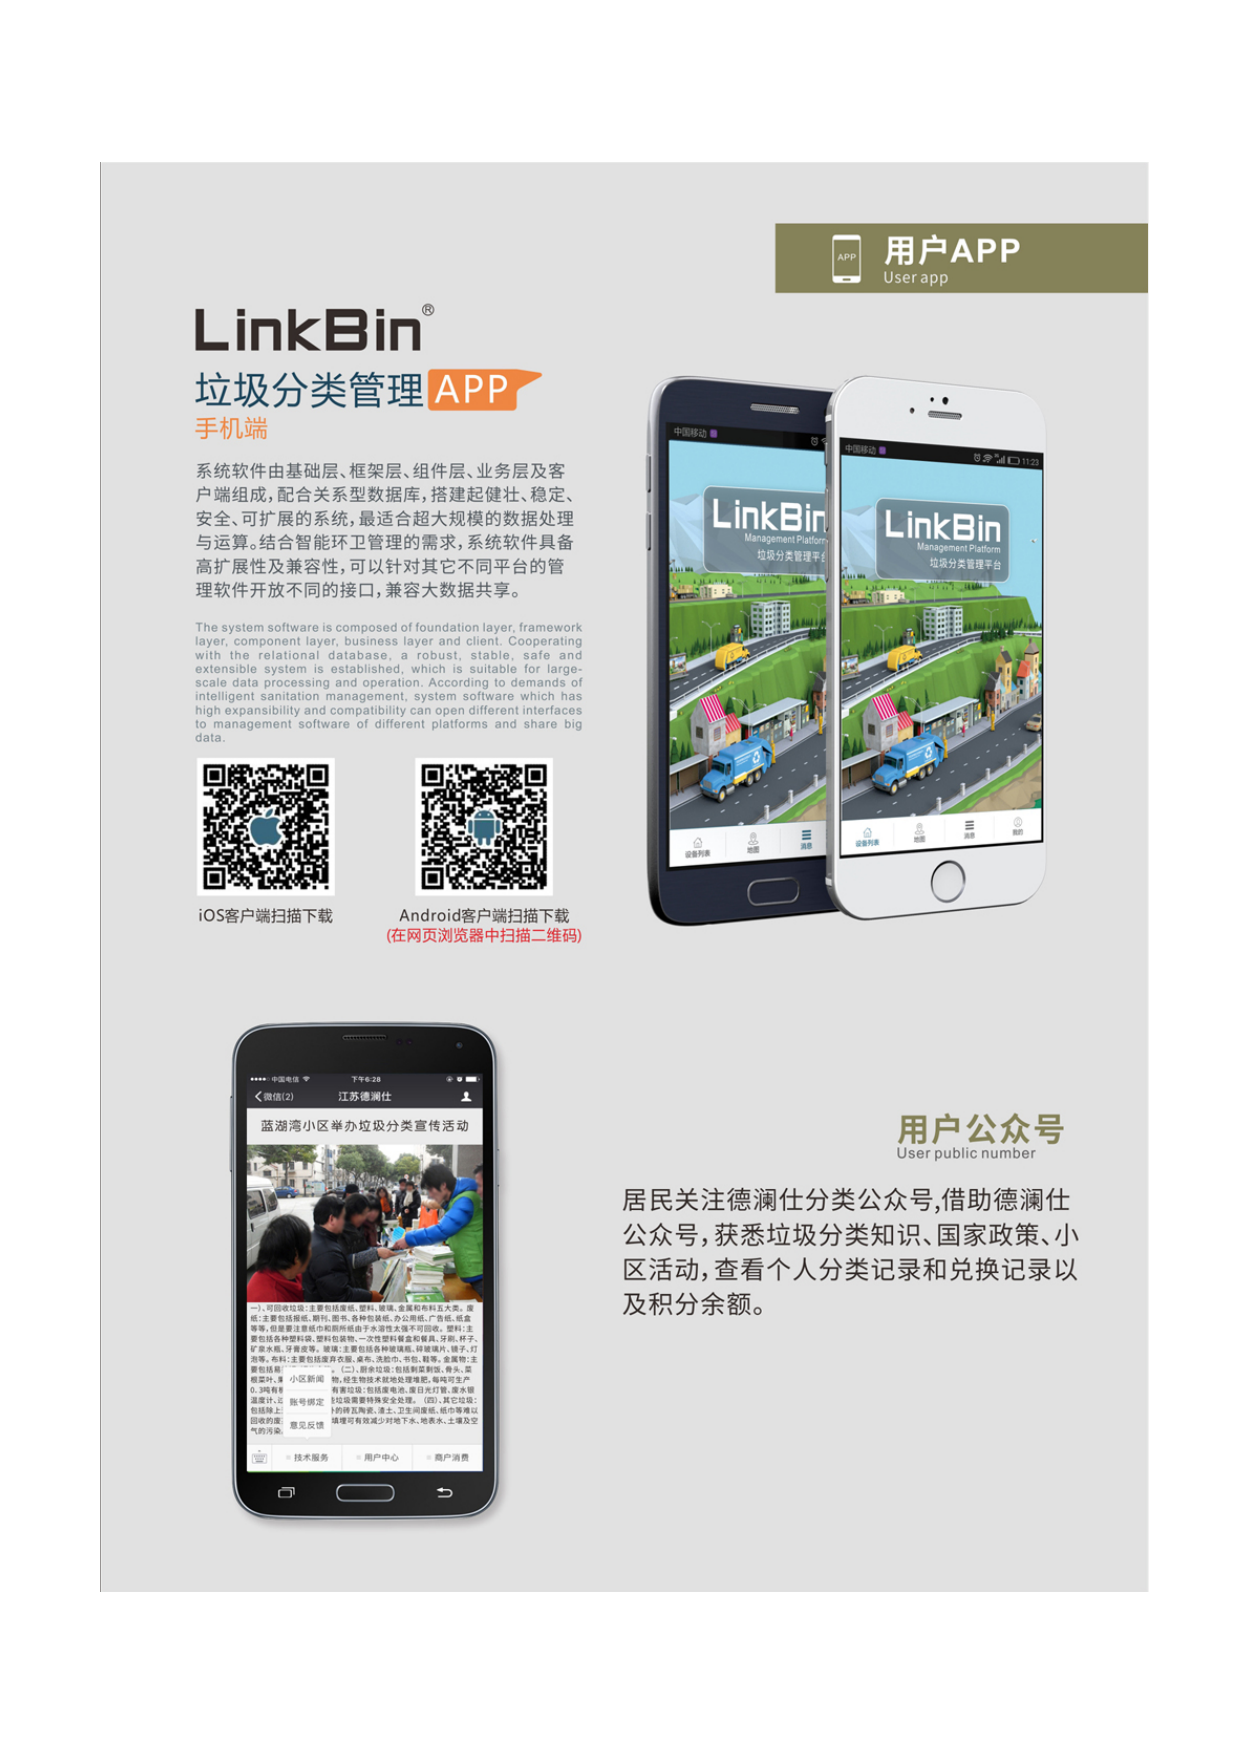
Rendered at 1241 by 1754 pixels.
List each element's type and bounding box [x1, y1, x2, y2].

picture [100, 162, 1149, 1592]
